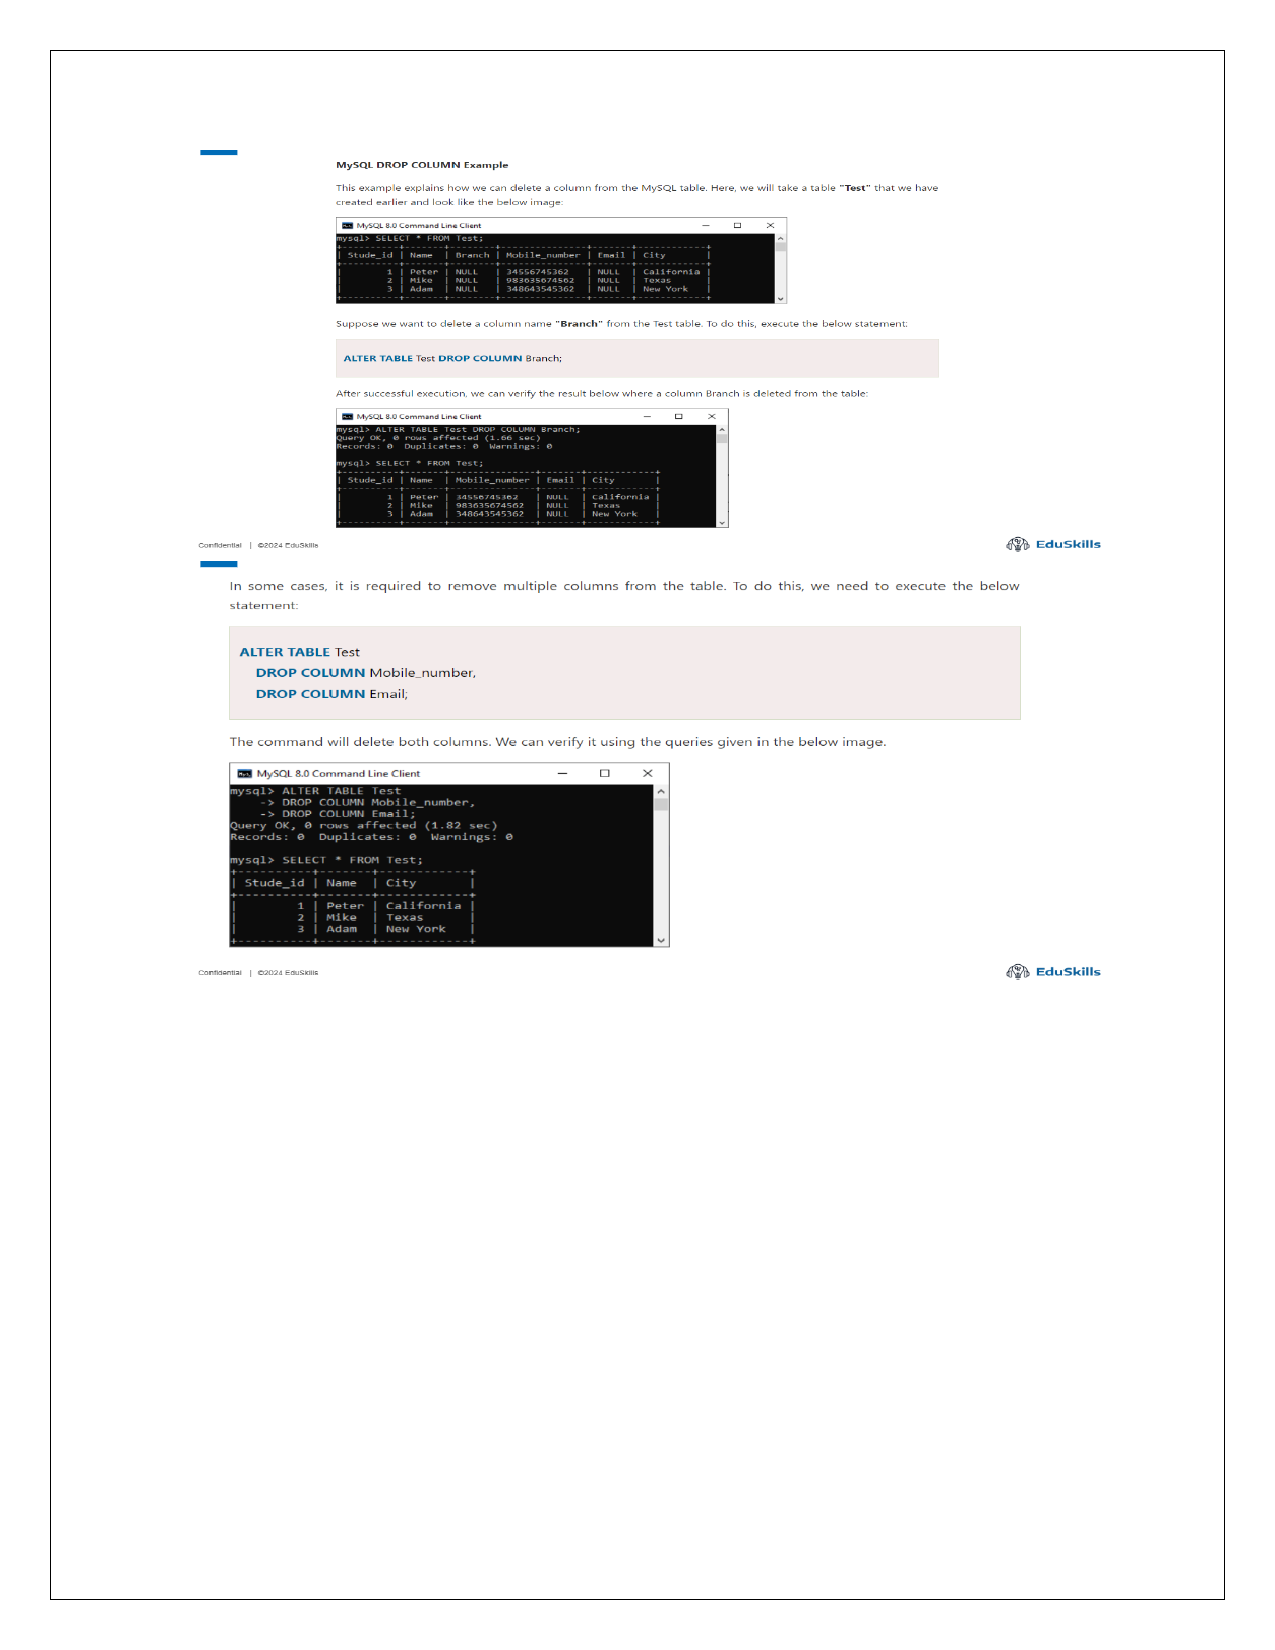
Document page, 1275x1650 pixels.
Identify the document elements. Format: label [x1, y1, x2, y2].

picture [150, 561, 1126, 985]
picture [150, 150, 1126, 557]
